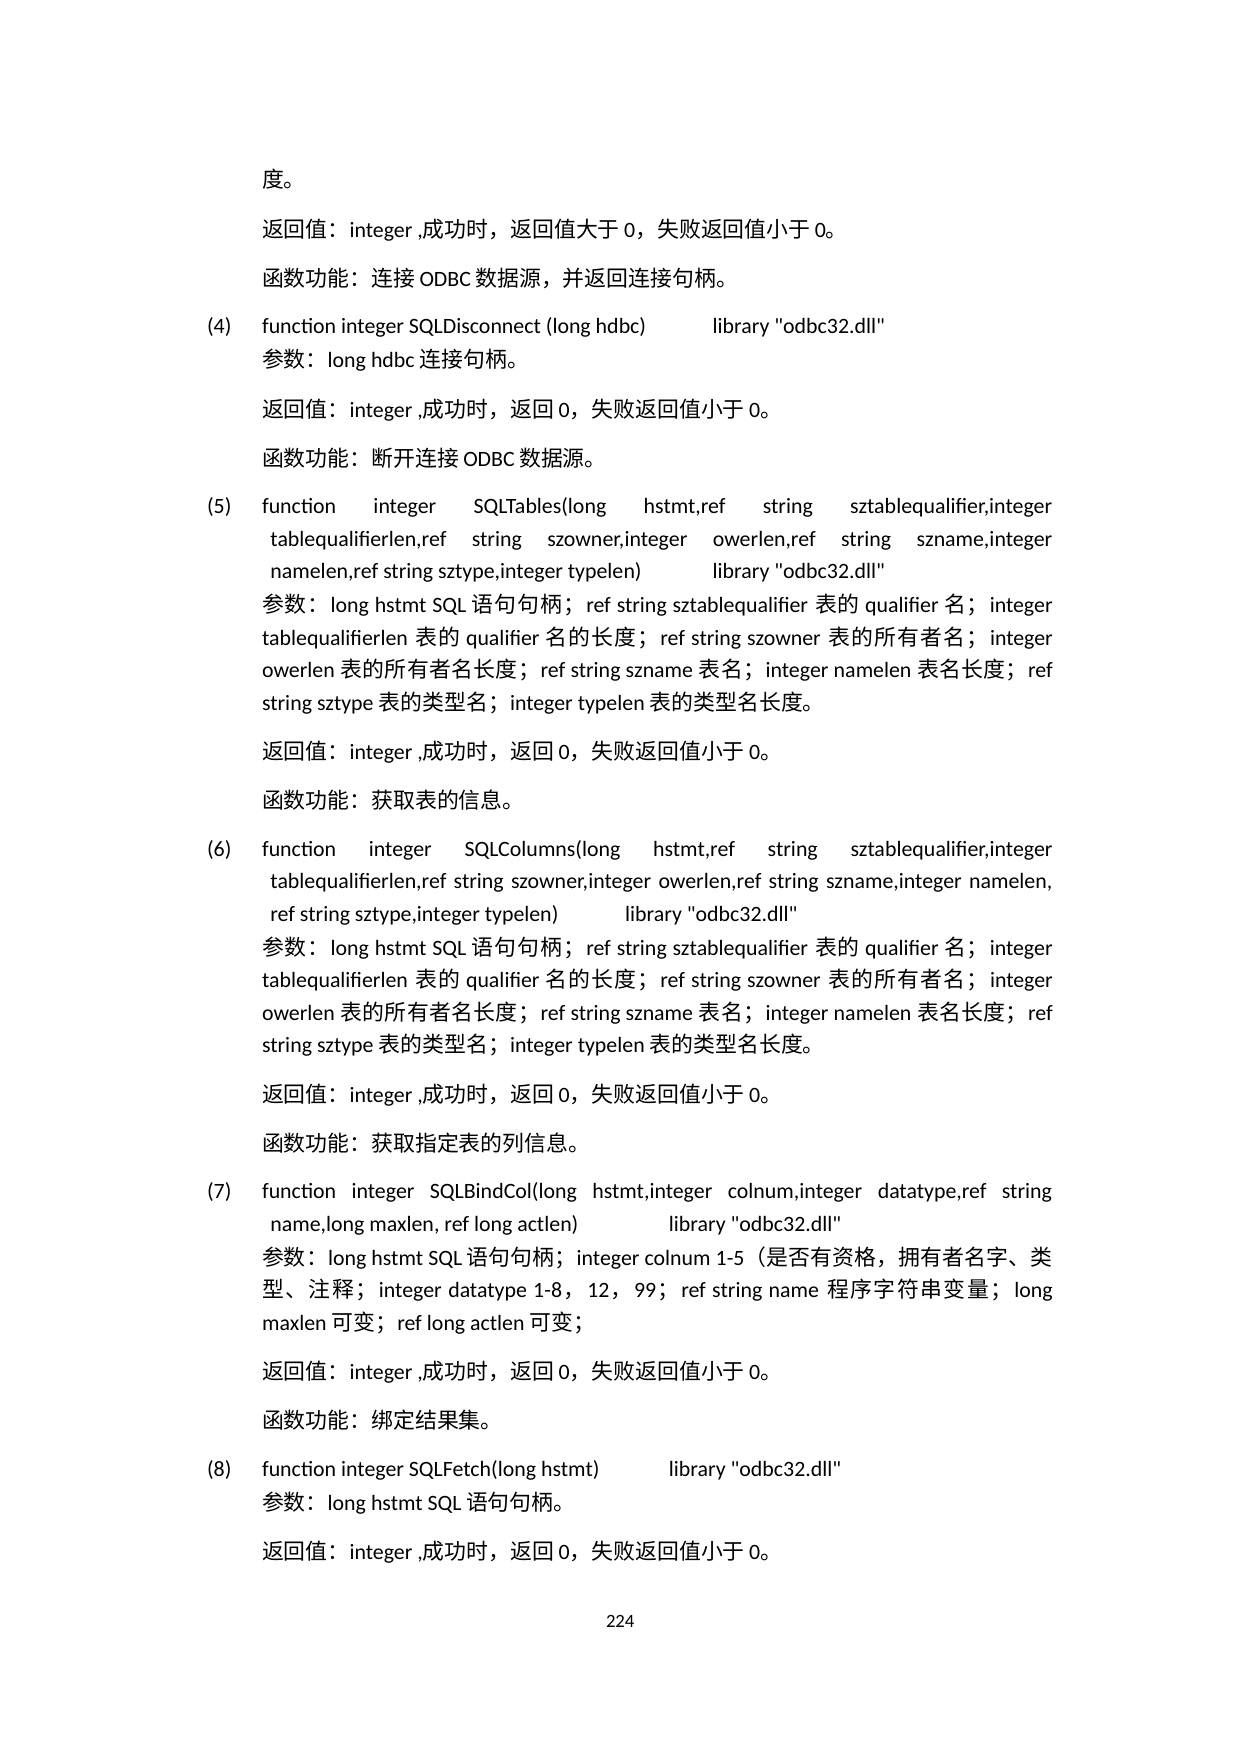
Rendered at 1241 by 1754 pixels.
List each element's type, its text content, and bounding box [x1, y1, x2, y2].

list function integer SQLDisconnect (long hdbc) library "odbc32.dll" [231, 309, 1053, 342]
text 参数：long hstmt SQL语句句柄；ref string sztablequalifier 表的qualifier名；integer tablequalifierlen 表的qualifier名的长度；ref string szowner 表的所有者名；integer owerlen 表的所有者名长度；ref string szname 表名；integer namelen 表名长度；ref string sztype 表的类型名；integer typelen 表的类型名长度。 [262, 929, 1053, 1059]
list function integer SQLBindCol(long hstmt,integer colnum,integer datatype,ref string name,long maxlen, ref long actlen) library "odbc32.dll" [231, 1174, 1053, 1239]
text 返回值：integer ,成功时，返回0，失败返回值小于0。 [231, 1076, 1053, 1109]
text 返回值：integer ,成功时，返回0，失败返回值小于0。 [231, 1534, 1053, 1566]
text 参数：long hstmt SQL语句句柄。 [231, 1484, 1053, 1517]
text 返回值：integer ,成功时，返回0，失败返回值小于0。 [231, 1354, 1053, 1386]
text 返回值：integer ,成功时，返回0，失败返回值小于0。 [231, 734, 1053, 766]
list function integer SQLFetch(long hstmt) library "odbc32.dll" [231, 1452, 1053, 1484]
text 函数功能：获取表的信息。 [231, 783, 1053, 815]
text 函数功能：绑定结果集。 [231, 1403, 1053, 1435]
text 参数：long hstmt SQL语句句柄；ref string sztablequalifier 表的qualifier名；integer tablequalifierlen 表的qualifier名的长度；ref string szowner 表的所有者名；integer owerlen 表的所有者名长度；ref string szname 表名；integer namelen 表名长度；ref string sztype 表的类型名；integer typelen 表的类型名长度。 [262, 587, 1053, 717]
list function integer SQLTables(long hstmt,ref string sztablequalifier,integer tablequalifierlen,ref string szowner,integer owerlen,ref string szname,integer namelen,ref string sztype,integer typelen) library "odbc32.dll" [231, 489, 1053, 587]
text 函数功能：连接ODBC数据源，并返回连接句柄。 [231, 260, 1053, 293]
text 参数：long hstmt SQL语句句柄；integer colnum 1-5（是否有资格，拥有者名字、类型、注释；integer datatype 1-8，12，99；ref string name 程序字符串变量；long maxlen 可变；ref long actlen 可变； [262, 1239, 1053, 1337]
text 函数功能：获取指定表的列信息。 [231, 1125, 1053, 1158]
text 返回值：integer ,成功时，返回值大于0，失败返回值小于0。 [231, 211, 1053, 244]
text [262, 162, 1053, 194]
text 返回值：integer ,成功时，返回0，失败返回值小于0。 [231, 391, 1053, 424]
text 参数：long hdbc 连接句柄。 [231, 342, 1053, 374]
text 函数功能：断开连接ODBC数据源。 [231, 440, 1053, 473]
list function integer SQLColumns(long hstmt,ref string sztablequalifier,integer tablequalifierlen,ref string szowner,integer owerlen,ref string szname,integer namelen, ref string sztype,integer typelen) library "odbc32.dll" [231, 832, 1053, 929]
